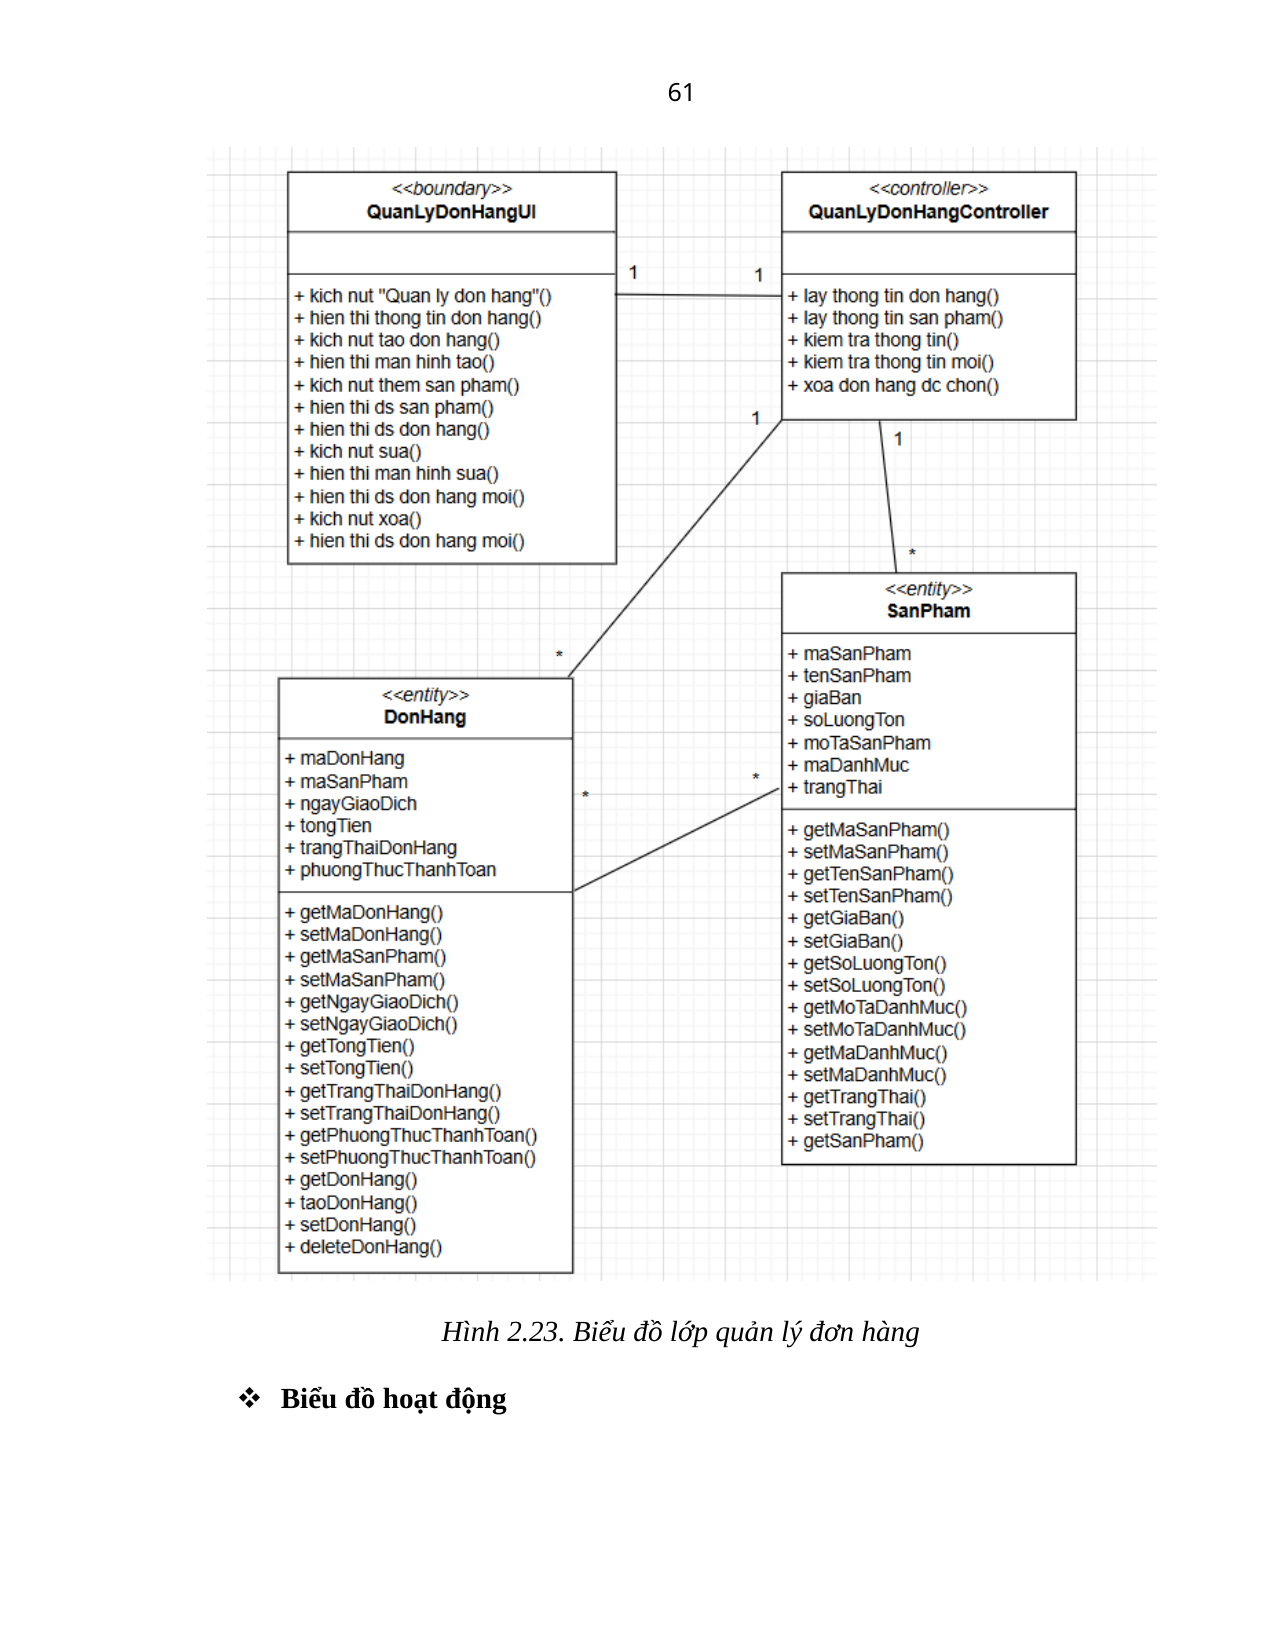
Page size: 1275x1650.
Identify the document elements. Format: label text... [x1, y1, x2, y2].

text Hình 2.23. Biểu đồ lớp quản lý đơn hàng [207, 1314, 1157, 1348]
list Biểu đồ hoạt động [236, 1381, 1157, 1415]
picture [206, 147, 1157, 1281]
